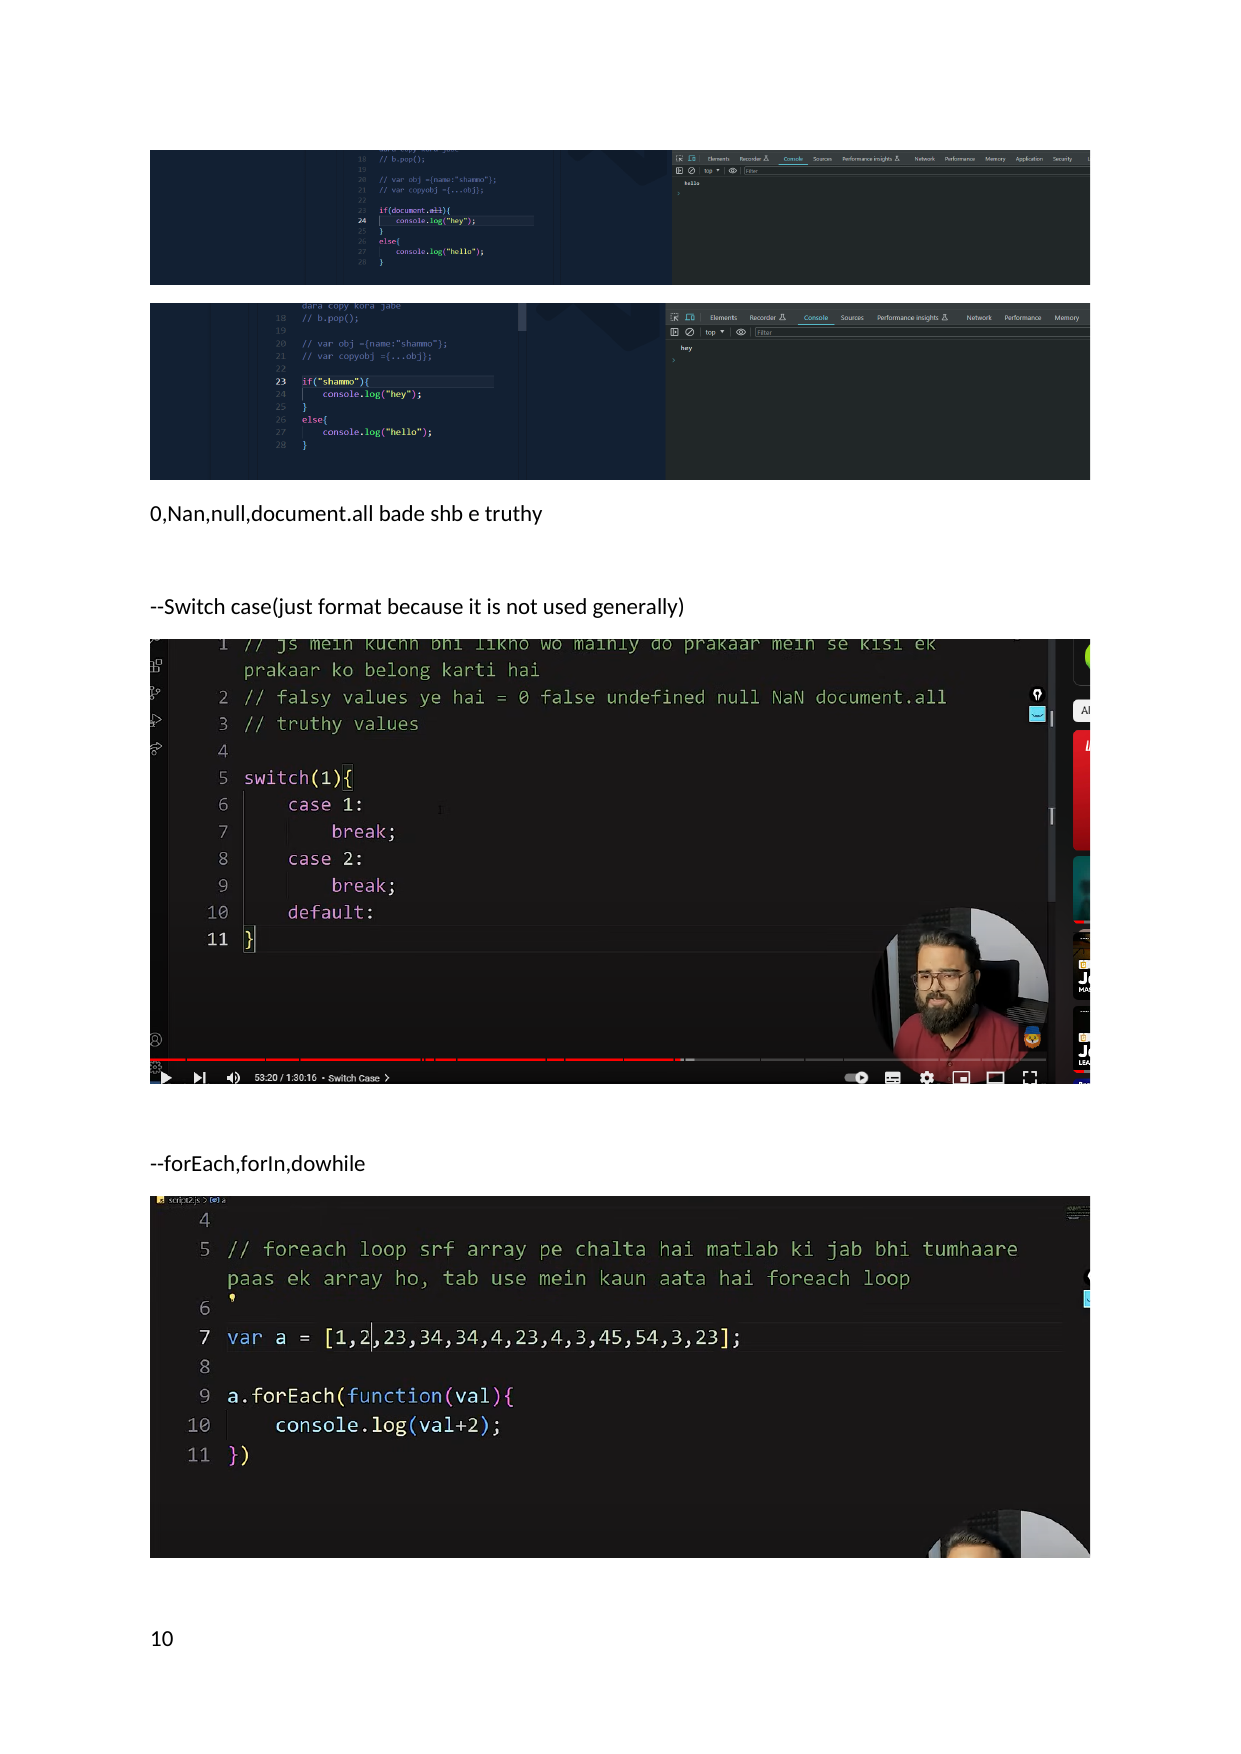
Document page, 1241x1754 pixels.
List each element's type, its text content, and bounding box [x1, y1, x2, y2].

text --forEach,forIn,dowhile [150, 1149, 1090, 1177]
text 0,Nan,null,document.all bade shb e truthy [150, 499, 1090, 527]
text --Switch case(just format because it is not used generally) [150, 592, 1090, 621]
picture [150, 639, 1091, 1084]
picture [150, 1196, 1091, 1558]
picture [150, 303, 1091, 480]
picture [150, 150, 1091, 285]
